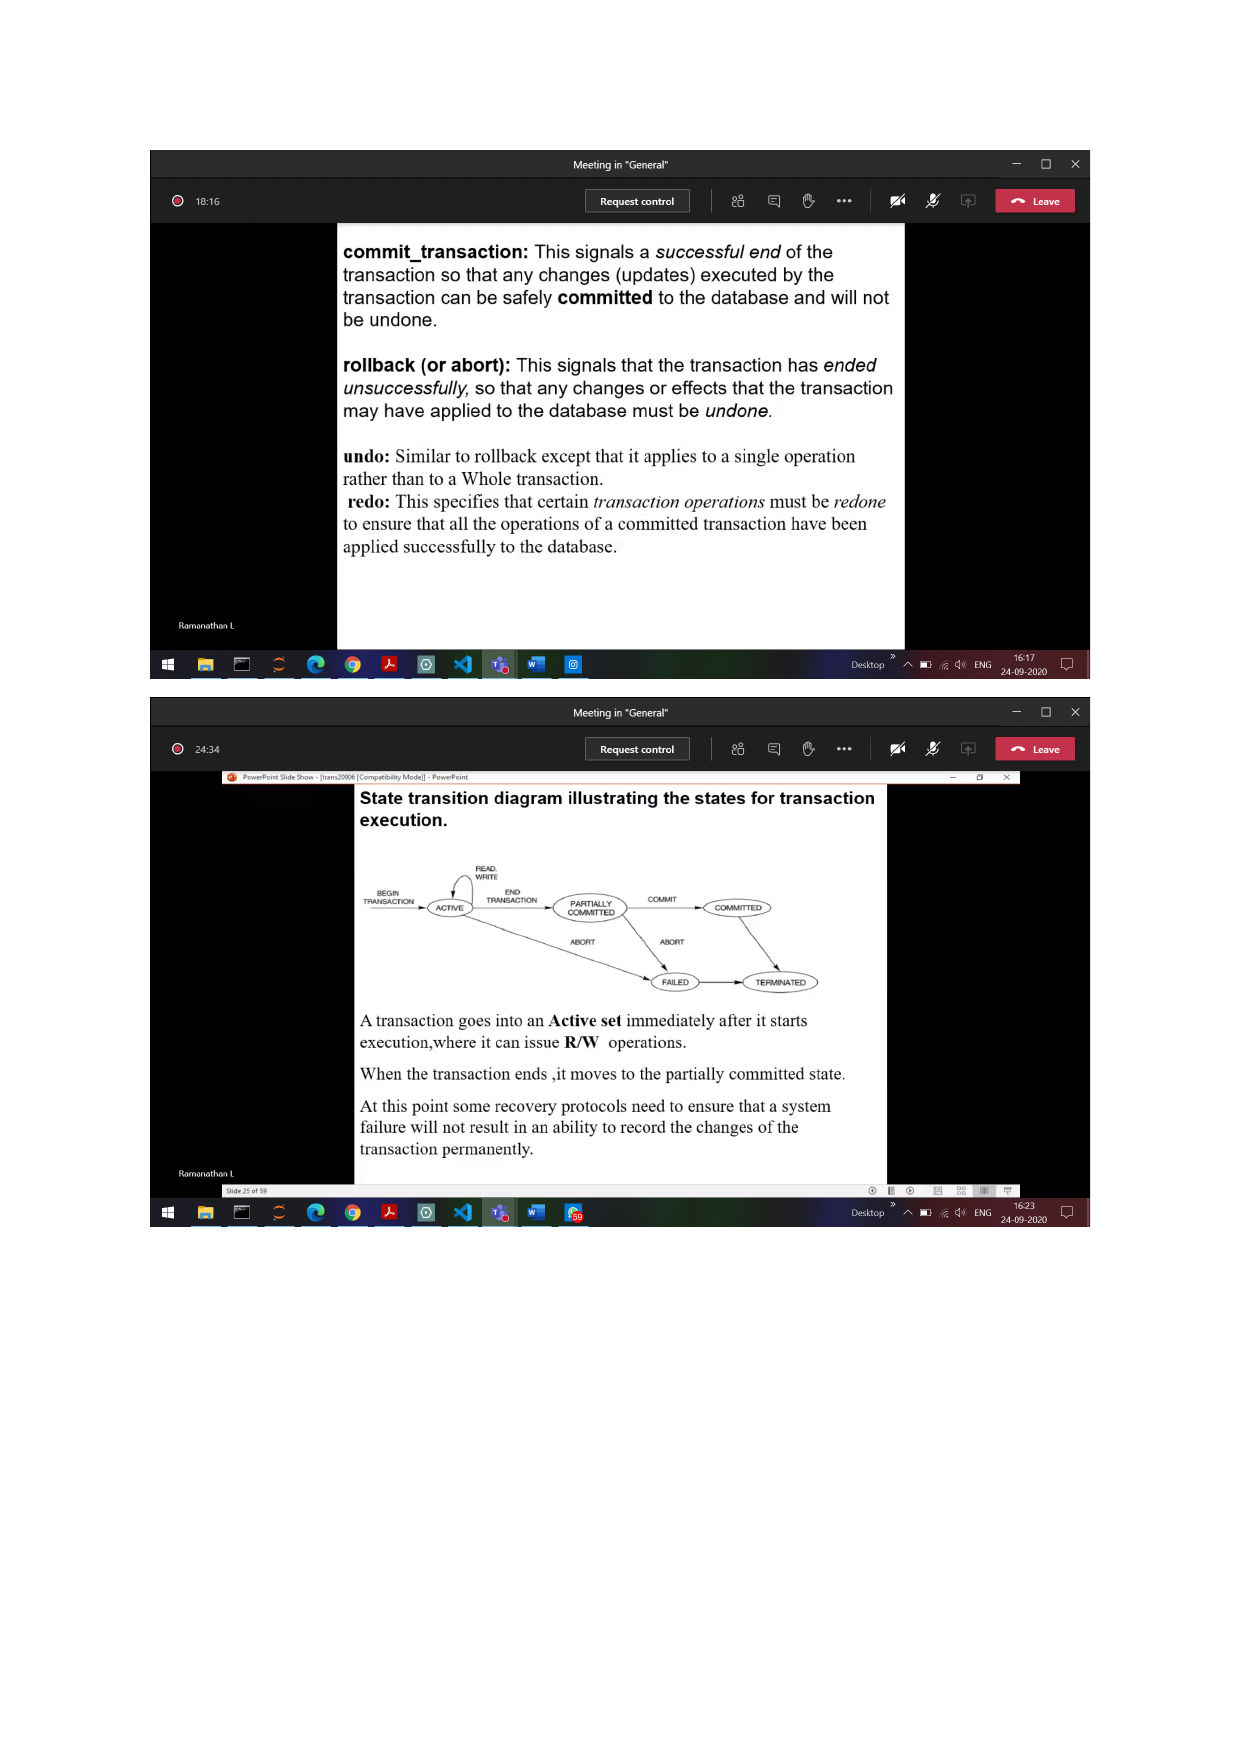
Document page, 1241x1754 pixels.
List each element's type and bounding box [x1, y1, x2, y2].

picture [150, 697, 1091, 1227]
picture [150, 150, 1091, 679]
